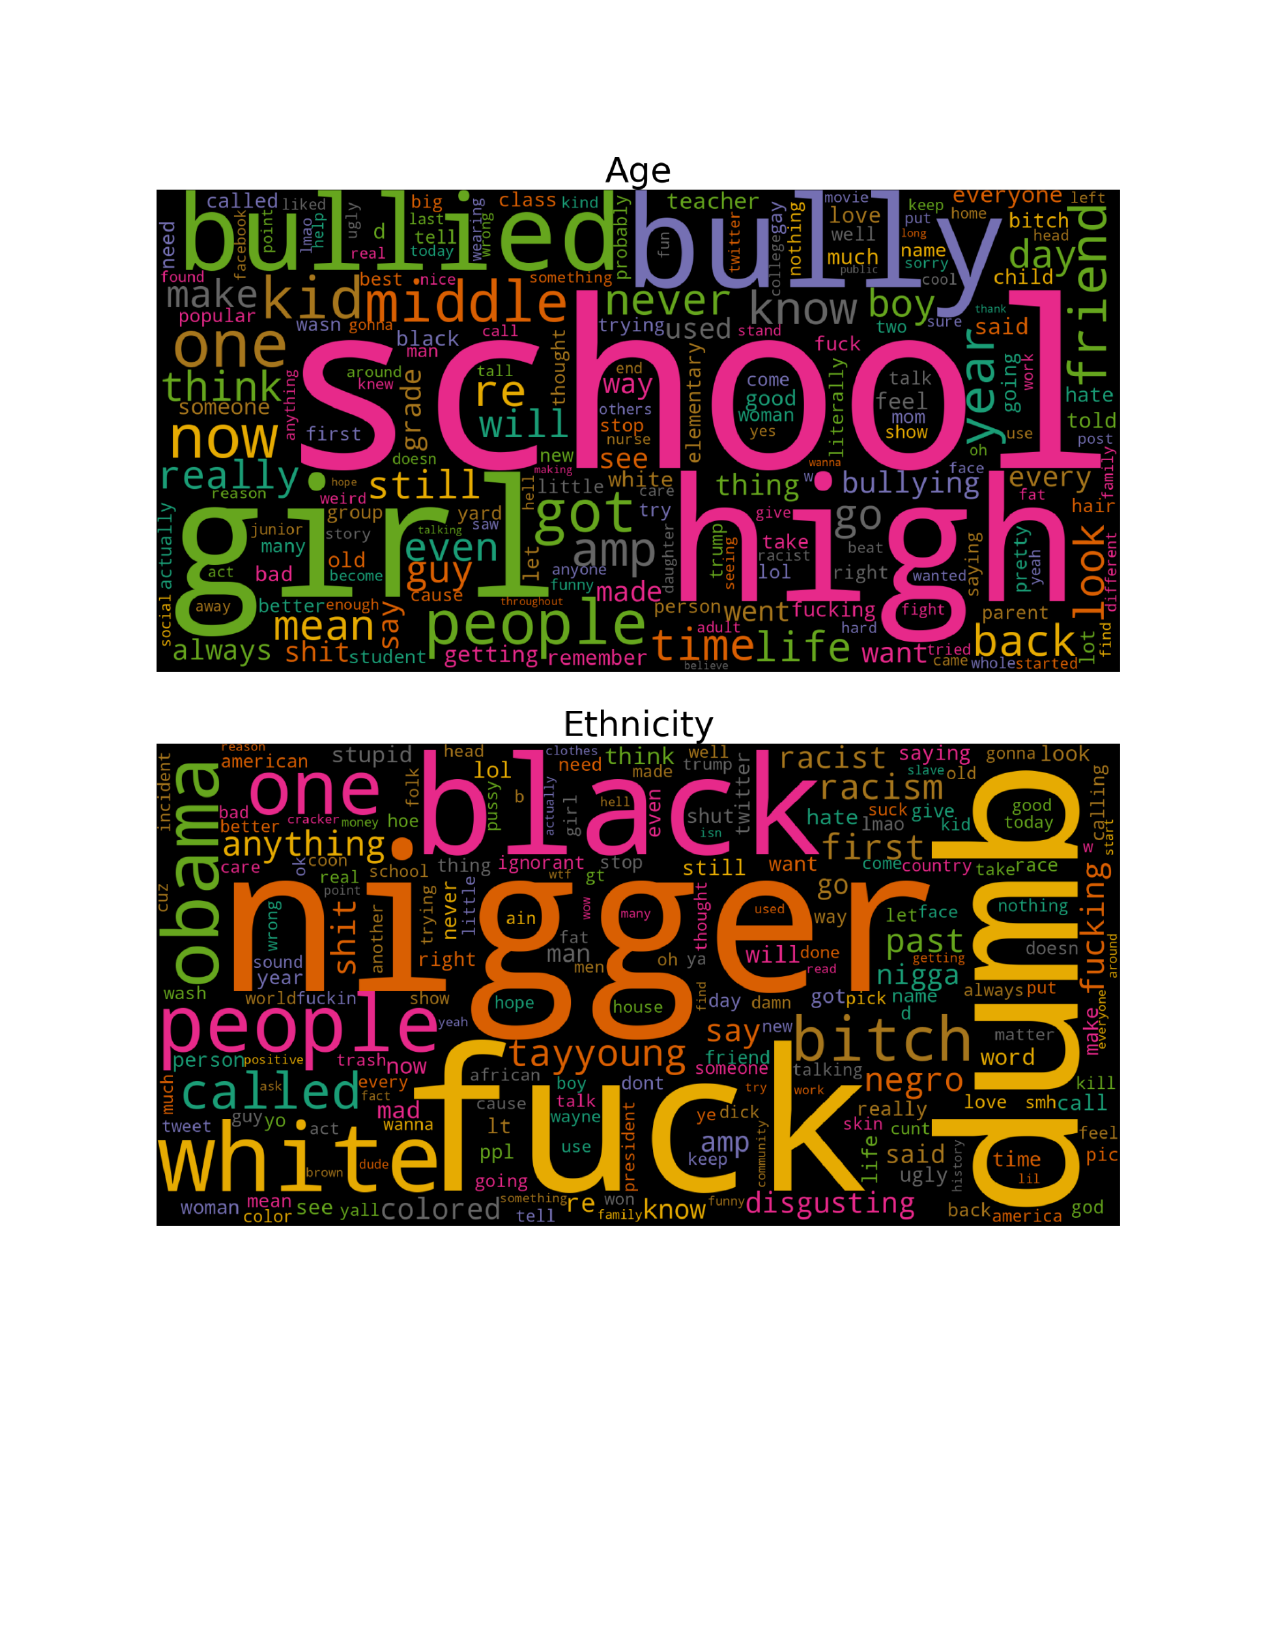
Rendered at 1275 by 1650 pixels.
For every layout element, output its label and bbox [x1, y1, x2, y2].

picture [150, 703, 1125, 1232]
picture [150, 150, 1125, 678]
